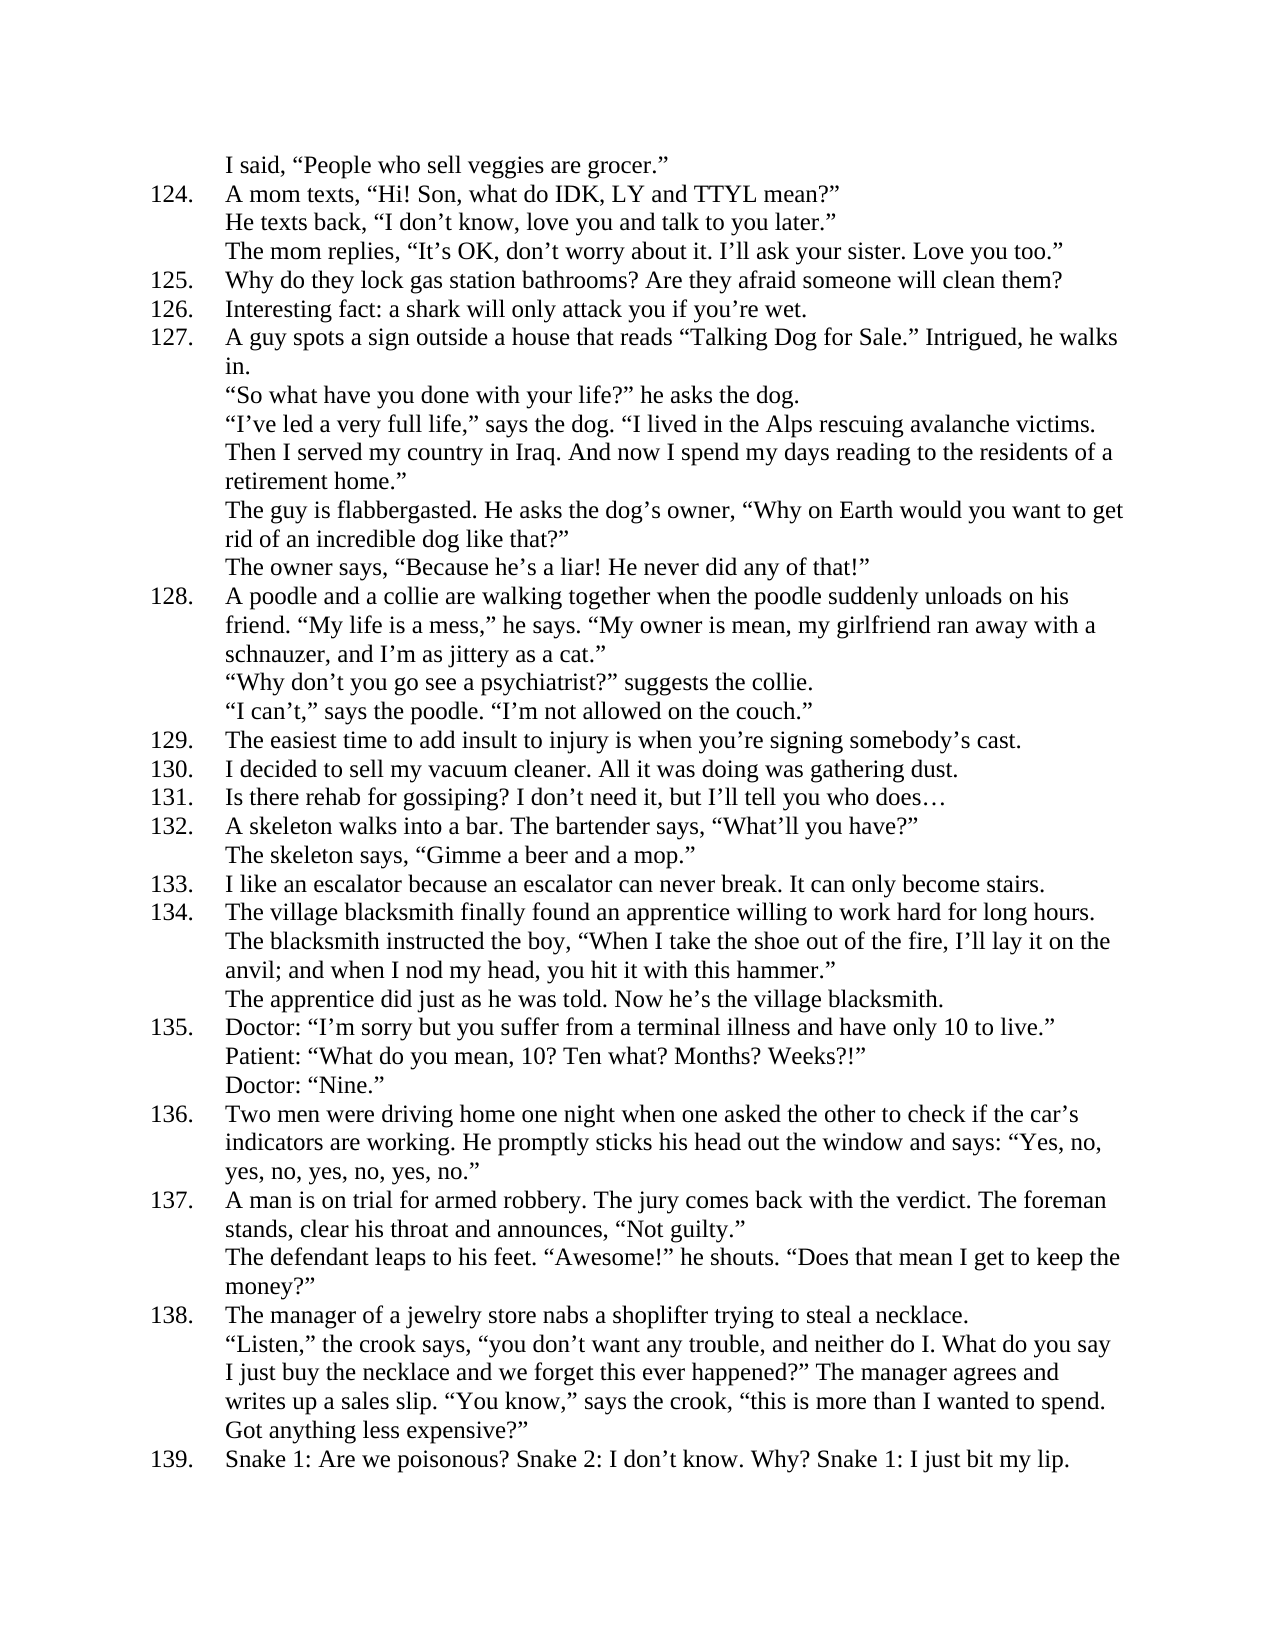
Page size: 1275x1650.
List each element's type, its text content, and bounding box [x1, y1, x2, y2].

list The apprentice did just as he was told. Now he’s the village blacksmith. [225, 984, 1125, 1012]
list The skeleton says, “Gimme a beer and a mop.” [225, 840, 1125, 869]
list Two men were driving home one night when one asked the other to check if the car’s indicators are working. He promptly sticks his head out the window and says: “Yes, no, yes, no, yes, no, yes, no.” [150, 1099, 1125, 1185]
list Doctor: “Nine.” [225, 1070, 1125, 1099]
list Doctor: “I’m sorry but you suffer from a terminal illness and have only 10 to live.” Patient: “What do you mean, 10? Ten what? Months? Weeks?!” [150, 1012, 1125, 1070]
list He texts back, “I don’t know, love you and talk to you later.” [225, 207, 1125, 236]
list A skeleton walks into a bar. The bartender says, “What’ll you have?” [150, 811, 1125, 840]
list The mom replies, “It’s OK, don’t worry about it. I’ll ask your sister. Love you too.” [225, 236, 1125, 265]
list A man is on trial for armed robbery. The jury comes back with the verdict. The foreman stands, clear his throat and announces, “Not guilty.” The defendant leaps to his feet. “Awesome!” he shouts. “Does that mean I get to keep the money?” [150, 1185, 1125, 1300]
list Why do they lock gas station bathrooms? Are they afraid someone will clean them? [150, 265, 1125, 294]
list Snake 1: Are we poisonous? Snake 2: I don’t know. Why? Snake 1: I just bit my lip. [150, 1444, 1125, 1472]
list “Listen,” the crook says, “you don’t want any trouble, and neither do I. What do you say I just buy the necklace and we forget this ever happened?” The manager agrees and writes up a sales slip. “You know,” says the crook, “this is more than I wanted to spend. Got anything less expensive?” [225, 1329, 1125, 1444]
list A poodle and a collie are walking together when the poodle suddenly unloads on his friend. “My life is a mess,” he says. “My owner is mean, my girlfriend ran away with a schnauzer, and I’m as jittery as a cat.” [150, 581, 1125, 667]
list I decided to sell my vacuum cleaner. All it was doing was gathering dust. [150, 754, 1125, 782]
list Interesting fact: a shark will only attack you if you’re wet. [150, 294, 1125, 322]
list “So what have you done with your life?” he asks the dog. [225, 380, 1125, 409]
list The easiest time to add insult to injury is when you’re signing somebody’s cast. [150, 725, 1125, 754]
list The guy is flabbergasted. He asks the dog’s owner, “Why on Earth would you want to get rid of an incredible dog like that?” [225, 495, 1125, 552]
list “I’ve led a very full life,” says the dog. “I lived in the Alps rescuing avalanche victims. Then I served my country in Iraq. And now I spend my days reading to the residents of a retirement home.” [225, 409, 1125, 495]
list A guy spots a sign outside a house that reads “Talking Dog for Sale.” Intrigued, he walks in. [150, 322, 1125, 380]
list The owner says, “Because he’s a liar! He never did any of that!” [225, 552, 1125, 581]
list “Why don’t you go see a psychiatrist?” suggests the collie. [225, 667, 1125, 696]
list A mom texts, “Hi! Son, what do IDK, LY and TTYL mean?” [150, 179, 1125, 207]
list The village blacksmith finally found an apprentice willing to work hard for long hours. The blacksmith instructed the boy, “When I take the shoe out of the fire, I’ll lay it on the anvil; and when I nod my head, you hit it with this hammer.” [150, 897, 1125, 984]
list I said, “People who sell veggies are grocer.” [225, 150, 1125, 179]
list “I can’t,” says the poodle. “I’m not allowed on the couch.” [225, 696, 1125, 725]
list I like an escalator because an escalator can never break. It can only become stairs. [150, 869, 1125, 897]
list Is there rehab for gossiping? I don’t need it, but I’ll tell you who does… [150, 782, 1125, 811]
list The manager of a jewelry store nabs a shoplifter trying to steal a necklace. [150, 1300, 1125, 1329]
